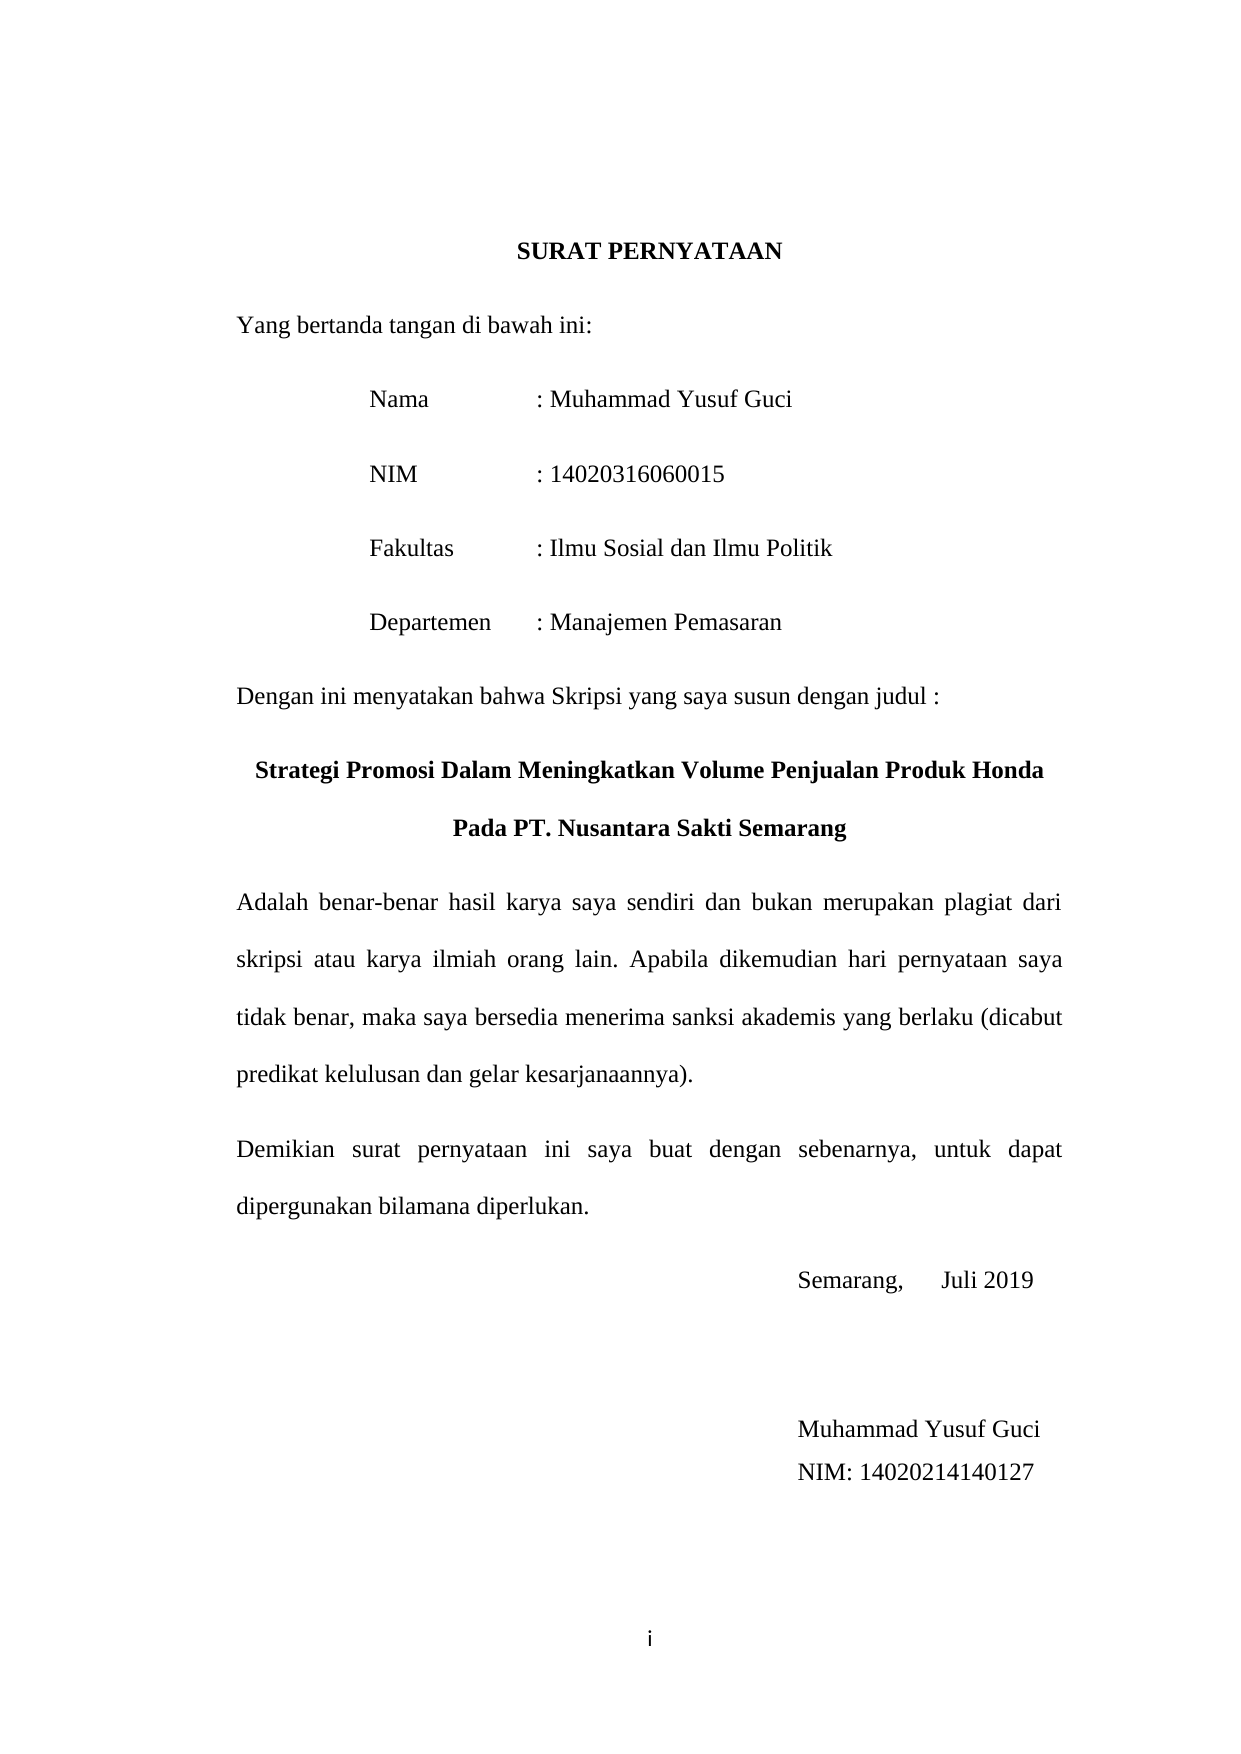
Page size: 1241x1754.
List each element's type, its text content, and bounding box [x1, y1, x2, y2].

text SURAT PERNYATAAN [236, 236, 1063, 265]
text Dengan ini menyatakan bahwa Skripsi yang saya susun dengan judul : [236, 681, 1063, 710]
text NIM : 14020316060015 [236, 459, 1063, 487]
text Yang bertanda tangan di bawah ini: [236, 310, 1063, 339]
text Semarang, Juli 2019 [797, 1265, 1063, 1294]
text Strategi Promosi Dalam Meningkatkan Volume Penjualan Produk Honda Pada PT. Nusantara Sakti Semarang [236, 755, 1063, 842]
text Nama : Muhammad Yusuf Guci [236, 384, 1063, 413]
text Fakultas : Ilmu Sosial dan Ilmu Politik [236, 533, 1063, 562]
text Adalah benar-benar hasil karya saya sendiri dan bukan merupakan plagiat dari skripsi atau karya ilmiah orang lain. Apabila dikemudian hari pernyataan saya tidak benar, maka saya bersedia menerima sanksi akademis yang berlaku (dicabut predikat kelulusan dan gelar kesarjanaannya). [236, 887, 1063, 1088]
text Departemen : Manajemen Pemasaran [236, 607, 1063, 636]
text Muhammad Yusuf Guci NIM: 14020214140127 [797, 1414, 1063, 1486]
text Demikian surat pernyataan ini saya buat dengan sebenarnya, untuk dapat dipergunakan bilamana diperlukan. [236, 1134, 1063, 1220]
